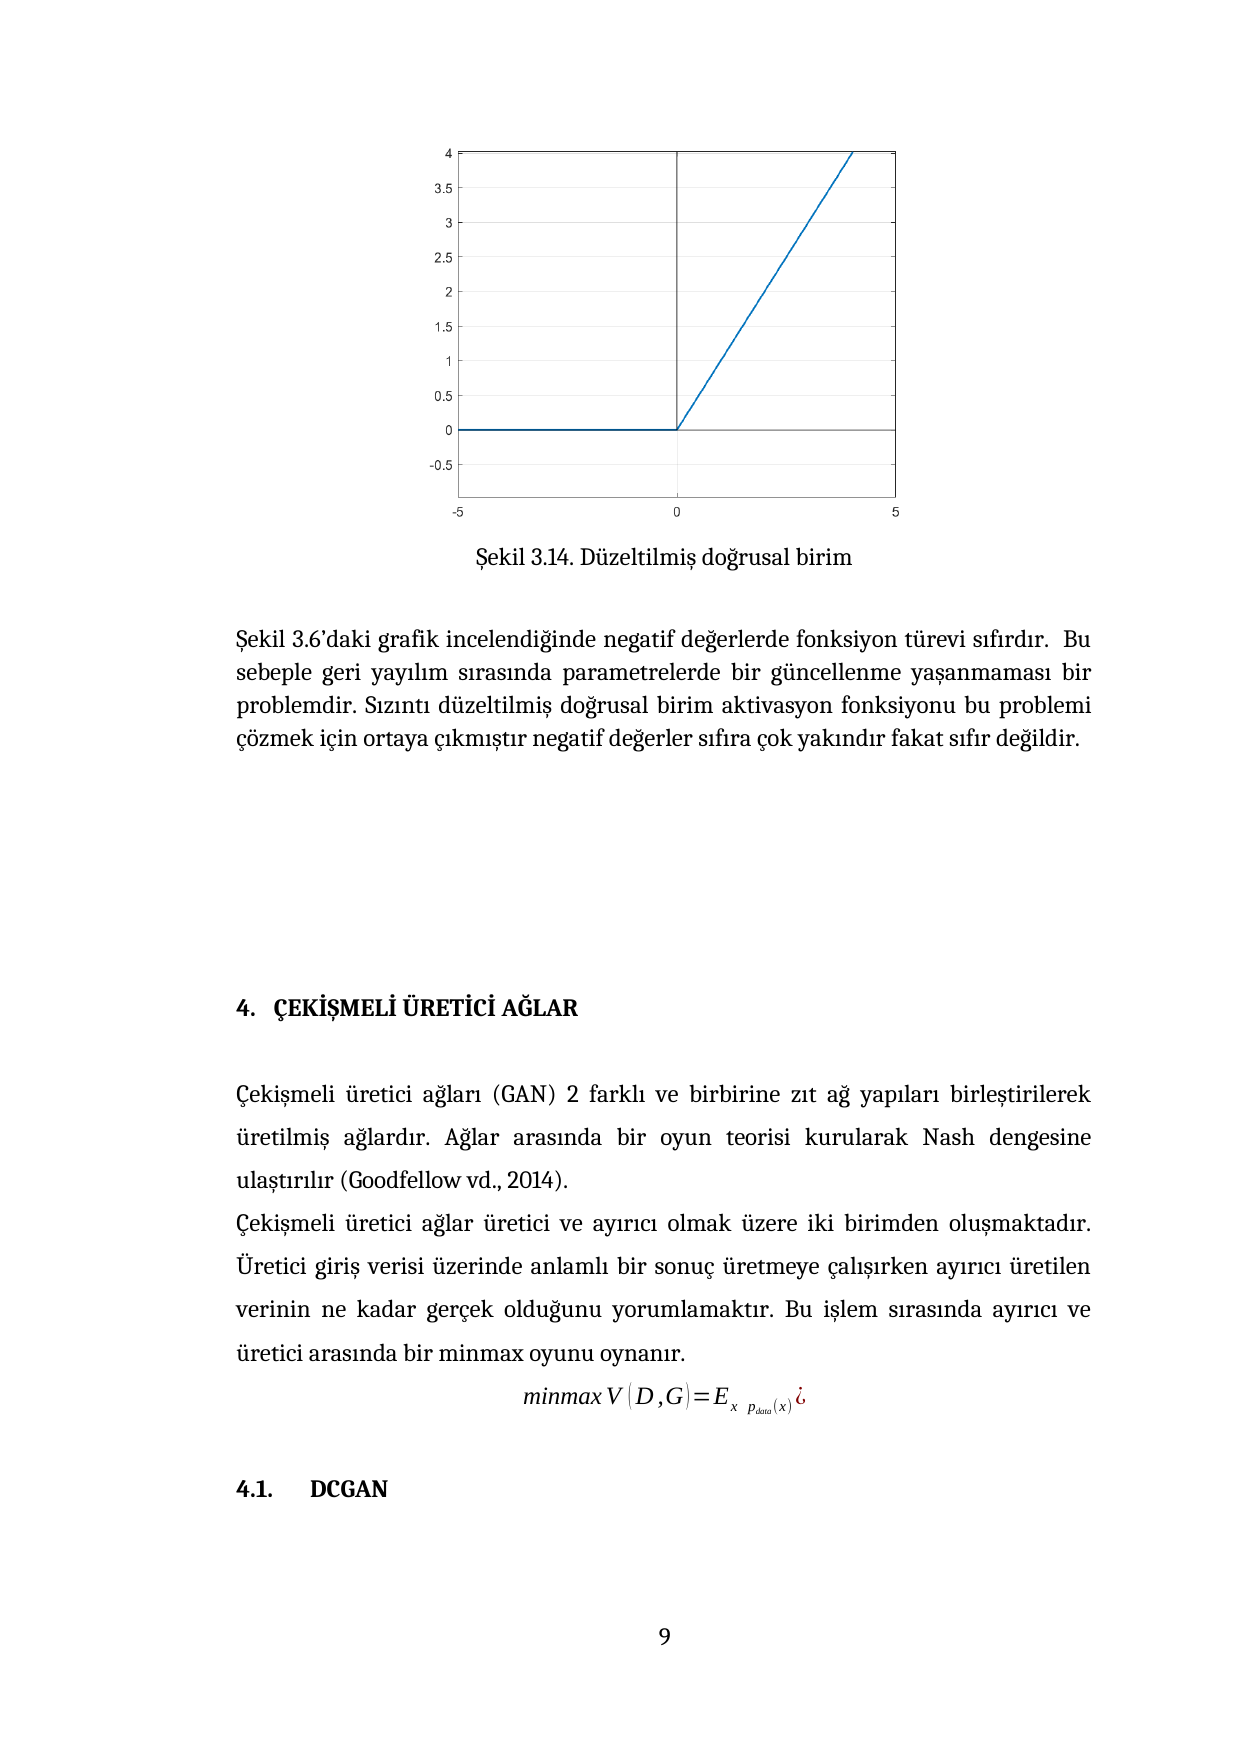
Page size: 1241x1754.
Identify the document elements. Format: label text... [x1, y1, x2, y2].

text Şekil .. Düzeltilmiş doğrusal birim [236, 543, 1092, 571]
text Çekişmeli üretici ağları (GAN) 2 farklı ve birbirine zıt ağ yapıları birleştirilerek üretilmiş ağlardır. Ağlar arasında bir oyun teorisi kurularak Nash dengesine ulaştırılır (Goodfellow vd., 2014). [236, 1080, 1092, 1195]
text Şekil 3.6’daki grafik incelendiğinde negatif değerlerde fonksiyon türevi sıfırdır. Bu sebeple geri yayılım sırasında parametrelerde bir güncellenme yaşanmaması bir problemdir. Sızıntı düzeltilmiş doğrusal birim aktivasyon fonksiyonu bu problemi çözmek için ortaya çıkmıştır negatif değerler sıfıra çok yakındır fakat sıfır değildir. [236, 625, 1092, 753]
subtitle ÇEKİŞMELİ ÜRETİCİ AĞLAR [236, 993, 1092, 1022]
text Çekişmeli üretici ağlar üretici ve ayırıcı olmak üzere iki birimden oluşmaktadır. Üretici giriş verisi üzerinde anlamlı bir sonuç üretmeye çalışırken ayırıcı üretilen verinin ne kadar gerçek olduğunu yorumlamaktır. Bu işlem sırasında ayırıcı ve üretici arasında bir minmax oyunu oynanır. [236, 1209, 1092, 1367]
subtitle DCGAN [236, 1474, 1092, 1503]
picture [428, 147, 900, 518]
